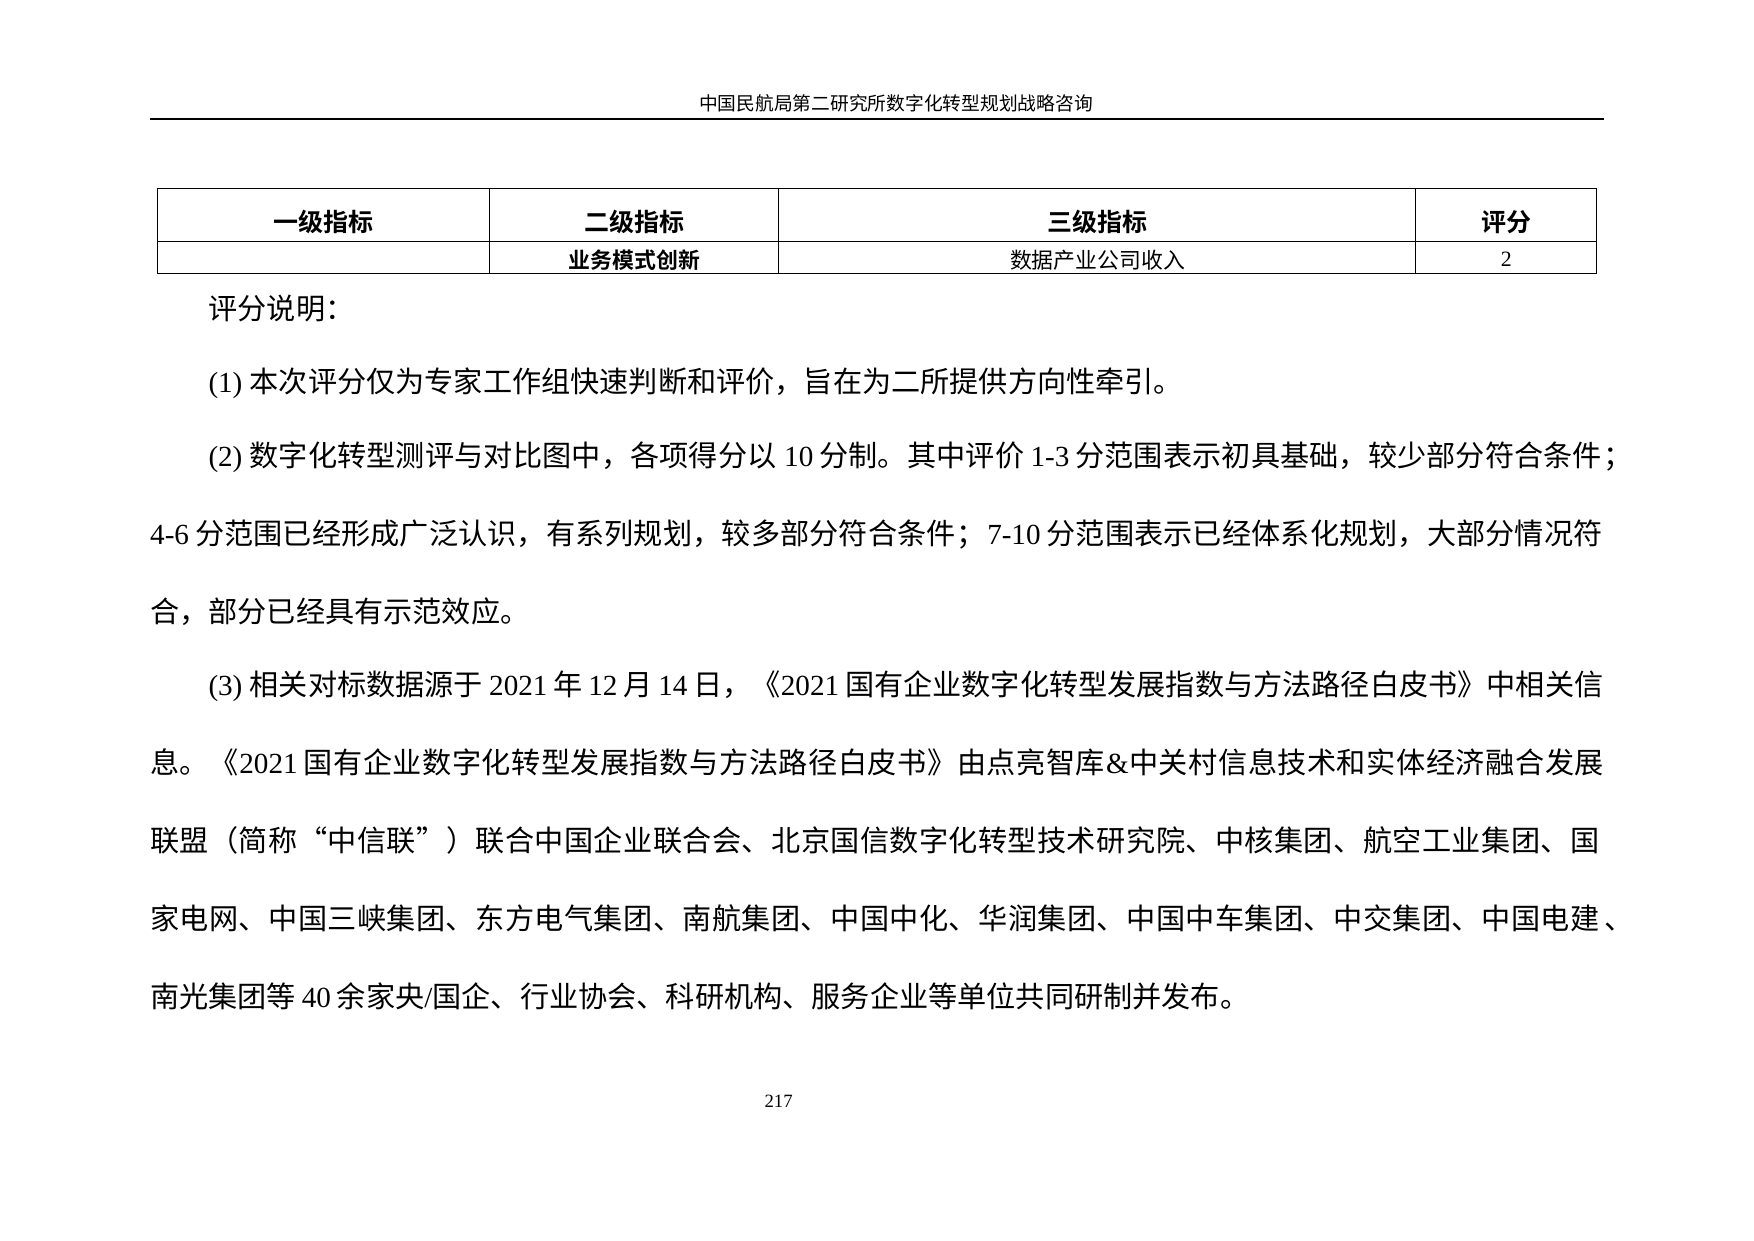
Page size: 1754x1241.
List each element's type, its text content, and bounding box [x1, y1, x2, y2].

text 评分说明： [150, 274, 1604, 339]
table_cell 业务模式创新 [490, 242, 778, 273]
list 本次评分仅为专家工作组快速判断和评价，旨在为二所提供方向性牵引。 [150, 347, 1604, 412]
table_cell 2 [1416, 242, 1596, 273]
table_header 一级指标 [158, 189, 489, 241]
table_header 评分 （总分10分） [1416, 189, 1596, 241]
table_header 三级指标 [779, 189, 1415, 241]
table_cell 数据产业公司收入 [779, 242, 1415, 273]
list 数字化转型测评与对比图中，各项得分以10分制。其中评价1-3分范围表示初具基础，较少部分符合条件；4-6分范围已经形成广泛认识，有系列规划，较多部分符合条件；7-10分范围表示已经体系化规划，大部分情况符合，部分已经具有示范效应。 [150, 421, 1604, 642]
table_header 二级指标 [490, 189, 778, 241]
list 相关对标数据源于2021年12月14日，《2021国有企业数字化转型发展指数与方法路径白皮书》中相关信息。《2021国有企业数字化转型发展指数与方法路径白皮书》由点亮智库&中关村信息技术和实体经济融合发展联盟（简称“中信联”）联合中国企业联合会、北京国信数字化转型技术研究院、中核集团、航空工业集团、国家电网、中国三峡集团、东方电气集团、南航集团、中国中化、华润集团、中国中车集团、中交集团、中国电建、南光集团等40余家央/国企、行业协会、科研机构、服务企业等单位共同研制并发布。 [150, 650, 1604, 1027]
